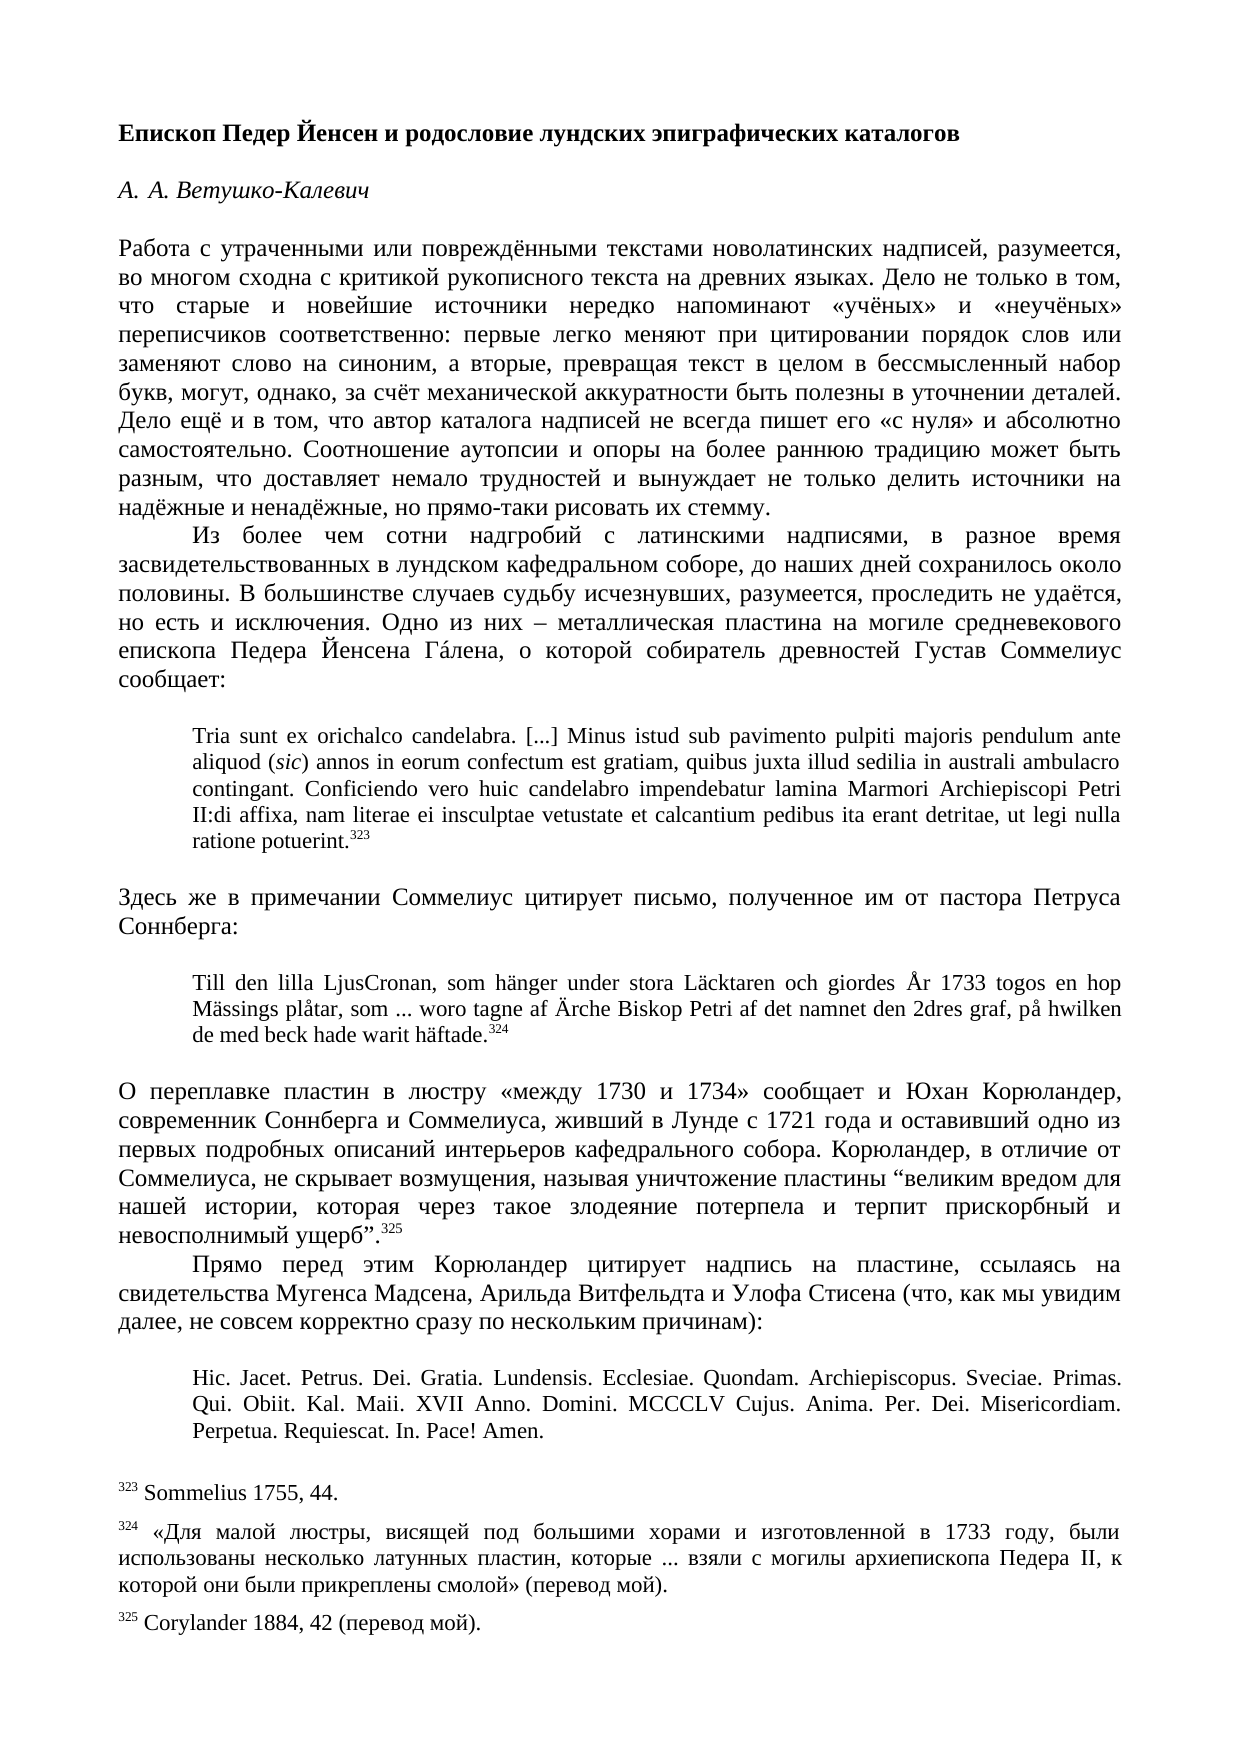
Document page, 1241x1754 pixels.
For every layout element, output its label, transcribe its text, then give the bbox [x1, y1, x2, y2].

text Епископ Педер Йенсен и родословие лундских эпиграфических каталогов [118, 118, 1122, 147]
text Till den lilla LjusCronan, som hänger under stora Läcktaren och giordes År 1733 togos en hop Mässings plåtar, som ... woro tagne af Ärche Biskop Petri af det namnet den 2dres graf, på hwilken de med beck hade warit häftade. [192, 969, 1122, 1048]
text Работа с утраченными или повреждёнными текстами новолатинских надписей, разумеется, во многом сходна с критикой рукописного текста на древних языках. Дело не только в том, что старые и новейшие источники нередко напоминают «учёных» и «неучёных» переписчиков соответственно: первые легко меняют при цитировании порядок слов или заменяют слово на синоним, а вторые, превращая текст в целом в бессмысленный набор букв, могут, однако, за счёт механической аккуратности быть полезны в уточнении деталей. Дело ещё и в том, что автор каталога надписей не всегда пишет его «с нуля» и абсолютно самостоятельно. Соотношение аутопсии и опоры на более раннюю традицию может быть разным, что доставляет немало трудностей и вынуждает не только делить источники на надёжные и ненадёжные, но прямо-таки рисовать их стемму. [118, 233, 1122, 521]
text Из более чем сотни надгробий с латинскими надписями, в разное время засвидетельствованных в лундском кафедральном соборе, до наших дней сохранилось около половины. В большинстве случаев судьбу исчезнувших, разумеется, проследить не удаётся, но есть и исключения. Одно из них – металлическая пластина на могиле средневекового епископа Педера Йенсена Гáлена, о которой собиратель древностей Густав Соммелиус сообщает: [118, 521, 1122, 693]
text Tria sunt ex orichalco candelabra. [...] Minus istud sub pavimento pulpiti majoris pendulum ante aliquod (sic) annos in eorum confectum est gratiam, quibus juxta illud sedilia in australi ambulacro contingant. Conficiendo vero huic candelabro impendebatur lamina Marmori Archiepiscopi Petri II:di affixa, nam literae ei insculptae vetustate et calcantium pedibus ita erant detritae, ut legi nulla ratione potuerint. [192, 722, 1122, 854]
text Hic. Jacet. Petrus. Dei. Gratia. Lundensis. Ecclesiae. Quondam. Archiepiscopus. Sveciae. Primas. Qui. Obiit. Kal. Maii. XVII Anno. Domini. MCCCLV Cujus. Anima. Per. Dei. Misericordiam. Perpetua. Requiescat. In. Pace! Amen. [192, 1364, 1122, 1443]
text Прямо перед этим Корюландер цитирует надпись на пластине, ссылаясь на свидетельства Мугенса Мадсена, Арильда Витфельдта и Улофа Стисена (что, как мы увидим далее, не совсем корректно сразу по нескольким причинам): [118, 1249, 1122, 1335]
text О переплавке пластин в люстру «между 1730 и 1734» сообщает и Юхан Корюландер, современник Соннберга и Соммелиуса, живший в Лунде с 1721 года и оставивший одно из первых подробных описаний интерьеров кафедрального собора. Корюландер, в отличие от Соммелиуса, не скрывает возмущения, называя уничтожение пластины “великим вредом для нашей истории, которая через такое злодеяние потерпела и терпит прискорбный и невосполнимый ущерб”. [118, 1076, 1122, 1249]
text А. А. Ветушко-Калевич [118, 176, 1122, 204]
text Здесь же в примечании Соммелиус цитирует письмо, полученное им от пастора Петруса Соннберга: [118, 882, 1122, 940]
